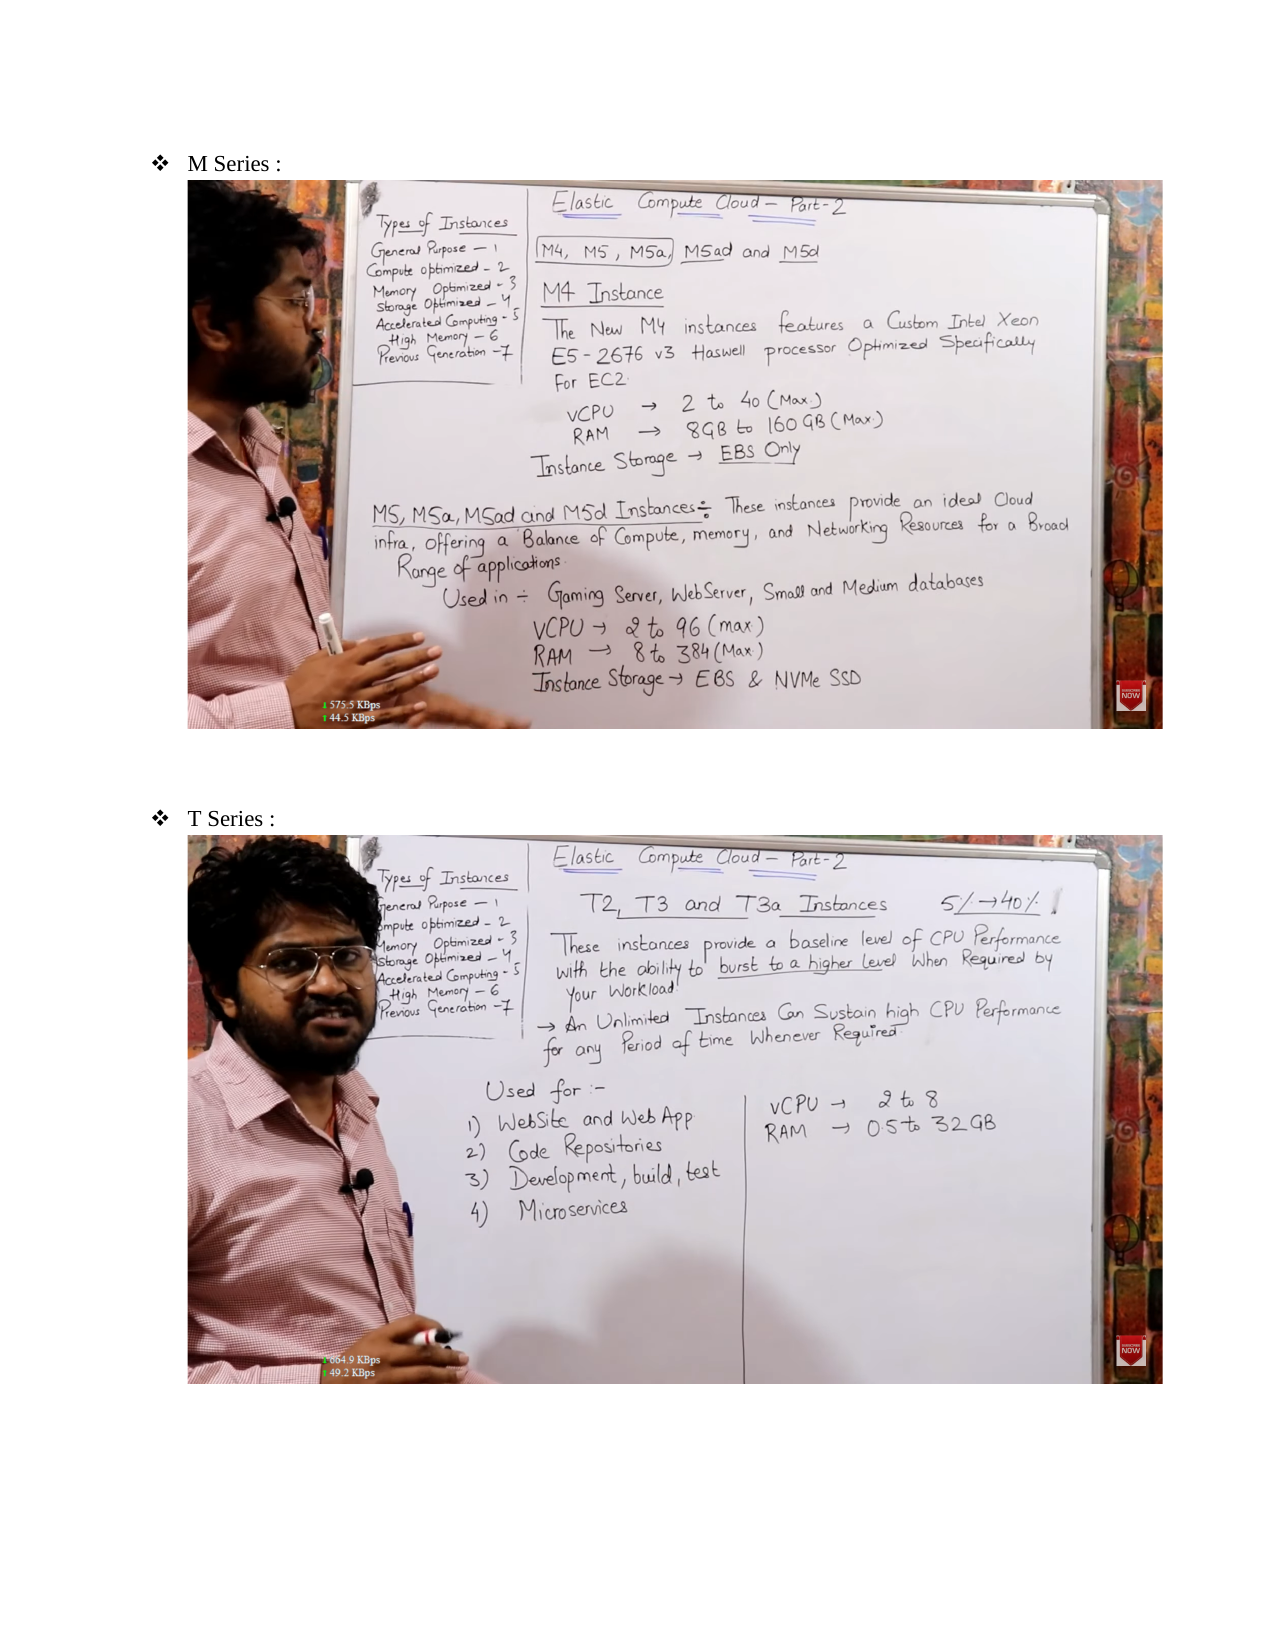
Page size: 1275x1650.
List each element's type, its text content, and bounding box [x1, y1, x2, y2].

picture [187, 180, 1163, 729]
picture [187, 835, 1163, 1384]
